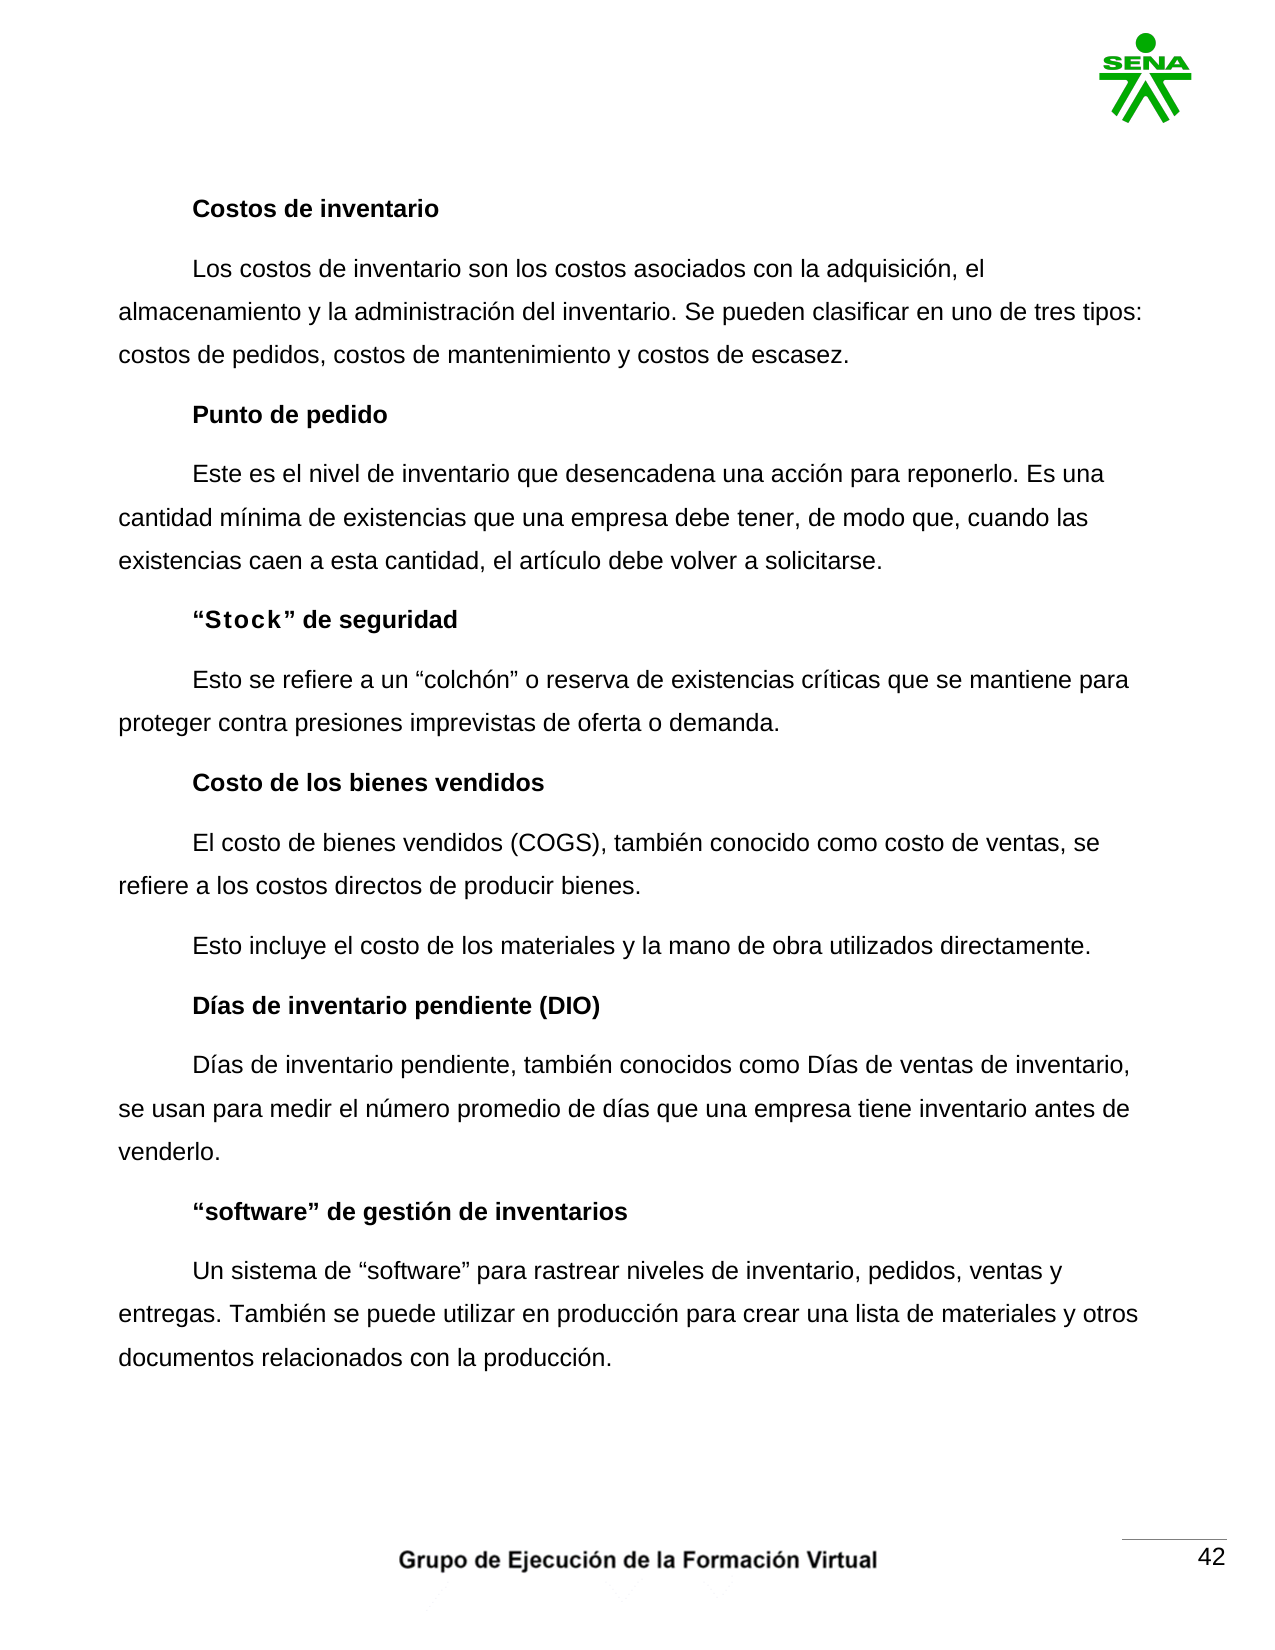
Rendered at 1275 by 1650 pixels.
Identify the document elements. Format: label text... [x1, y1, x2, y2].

text Esto incluye el costo de los materiales y la mano de obra utilizados directamente. [118, 931, 1157, 960]
text Un sistema de “software” para rastrear niveles de inventario, pedidos, ventas y entregas. También se puede utilizar en producción para crear una lista de materiales y otros documentos relacionados con la producción. [118, 1256, 1157, 1371]
text Este es el nivel de inventario que desencadena una acción para reponerlo. Es una cantidad mínima de existencias que una empresa debe tener, de modo que, cuando las existencias caen a esta cantidad, el artículo debe volver a solicitarse. [118, 459, 1157, 574]
text “Stock” de seguridad [118, 606, 1157, 634]
text Costos de inventario [118, 194, 1157, 223]
text Costo de los bienes vendidos [118, 768, 1157, 797]
text Días de inventario pendiente (DIO) [118, 991, 1157, 1019]
text El costo de bienes vendidos (COGS), también conocido como costo de ventas, se refiere a los costos directos de producir bienes. [118, 828, 1157, 900]
text “software” de gestión de inventarios [118, 1197, 1157, 1225]
text Esto se refiere a un “colchón” o reserva de existencias críticas que se mantiene para proteger contra presiones imprevistas de oferta o demanda. [118, 665, 1157, 737]
text Punto de pedido [118, 400, 1157, 428]
picture [0, 1500, 1275, 1611]
picture [1099, 33, 1192, 123]
text Los costos de inventario son los costos asociados con la adquisición, el almacenamiento y la administración del inventario. Se pueden clasificar en uno de tres tipos: costos de pedidos, costos de mantenimiento y costos de escasez. [118, 254, 1157, 369]
text Días de inventario pendiente, también conocidos como Días de ventas de inventario, se usan para medir el número promedio de días que una empresa tiene inventario antes de venderlo. [118, 1051, 1157, 1166]
